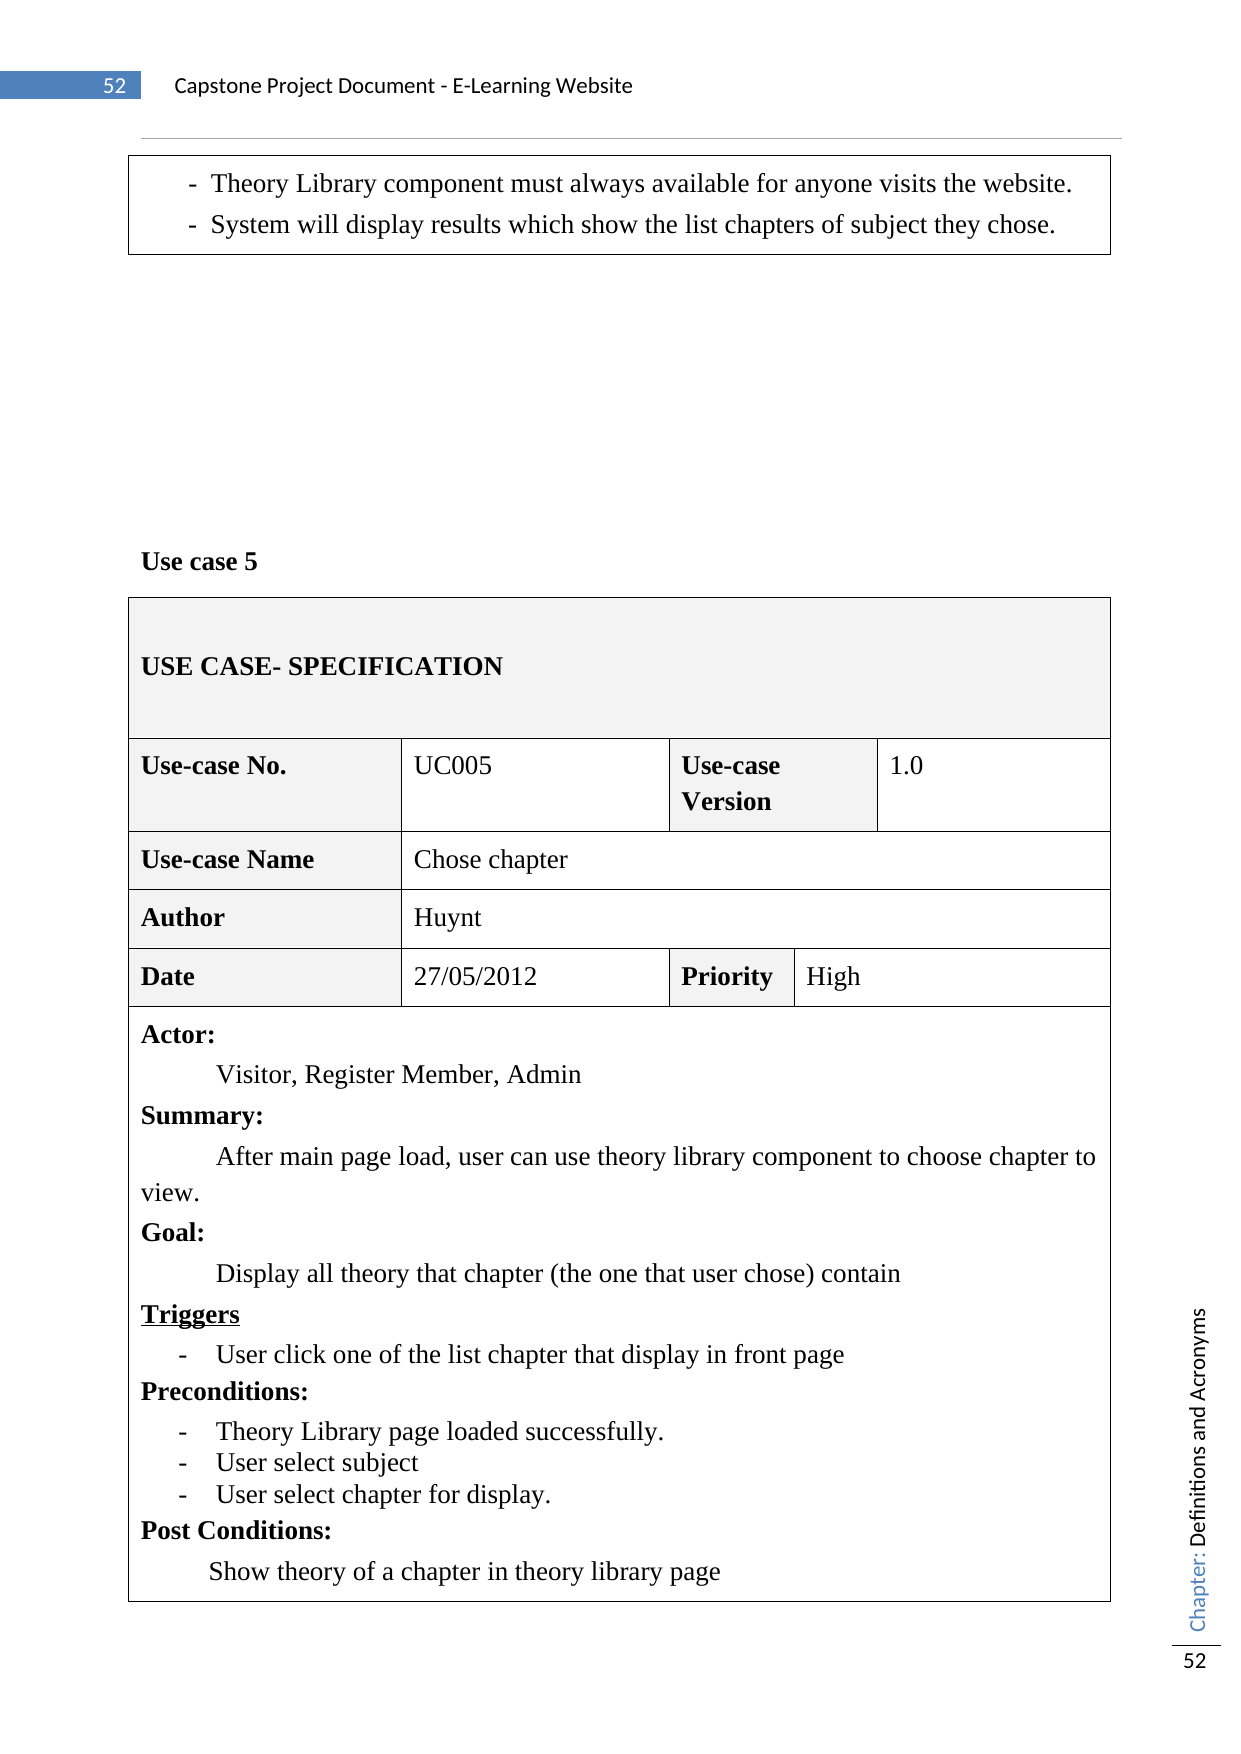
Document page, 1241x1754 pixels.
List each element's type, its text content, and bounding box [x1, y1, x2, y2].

table_cell UC005 [402, 739, 669, 831]
table_cell Author [129, 890, 401, 947]
table_cell Date [129, 949, 401, 1006]
table_cell Priority [670, 949, 794, 1006]
table_cell Use-case Version [670, 739, 877, 831]
table_header USE CASE- SPECIFICATION [129, 598, 1110, 737]
text Use case 5 [141, 545, 1122, 577]
table_cell Huynt [402, 890, 1110, 947]
table_cell 1.0 [878, 739, 1110, 831]
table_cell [129, 1007, 1110, 1601]
table_cell Use-case No. [129, 739, 401, 831]
table_cell 27/05/2012 [402, 949, 669, 1006]
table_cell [129, 156, 1110, 254]
table_cell High [795, 949, 1110, 1006]
table_cell Chose chapter [402, 832, 1110, 889]
table_cell Use-case Name [129, 832, 401, 889]
